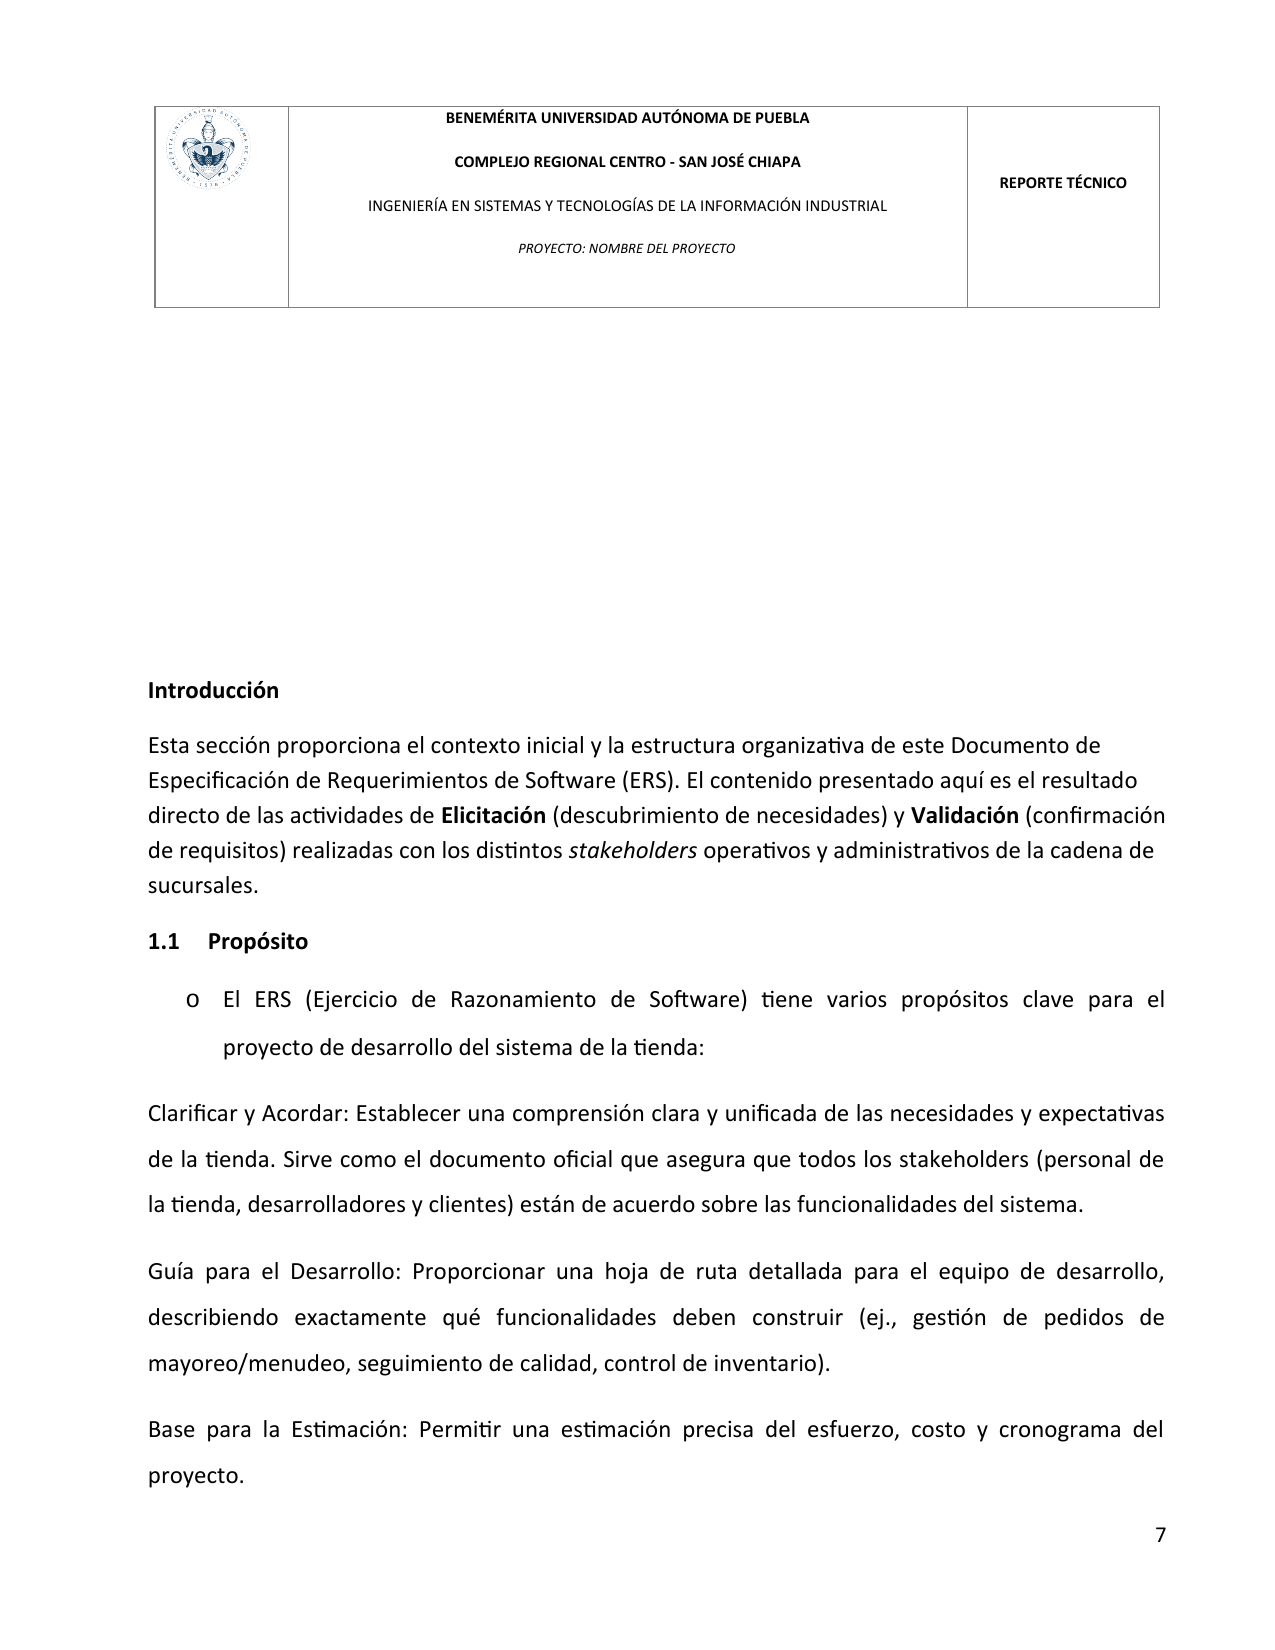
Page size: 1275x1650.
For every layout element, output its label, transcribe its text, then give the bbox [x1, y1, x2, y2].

list El ERS (Ejercicio de Razonamiento de Software) tiene varios propósitos clave para el proyecto de desarrollo del sistema de la tienda: [185, 984, 1167, 1061]
text Guía para el Desarrollo: Proporcionar una hoja de ruta detallada para el equipo de desarrollo, describiendo exactamente qué funcionalidades deben construir (ej., gestión de pedidos de mayoreo/menudeo, seguimiento de calidad, control de inventario). [148, 1255, 1167, 1377]
text Clarificar y Acordar: Establecer una comprensión clara y unificada de las necesidades y expectativas de la tienda. Sirve como el documento oficial que asegura que todos los stakeholders (personal de la tienda, desarrolladores y clientes) están de acuerdo sobre las funcionalidades del sistema. [148, 1097, 1167, 1219]
picture [166, 107, 251, 193]
text Introducción [148, 674, 1167, 704]
subtitle Propósito [148, 925, 1167, 956]
text Esta sección proporciona el contexto inicial y la estructura organizativa de este Documento de Especificación de Requerimientos de Software (ERS). El contenido presentado aquí es el resultado directo de las actividades de Elicitación (descubrimiento de necesidades) y Validación (confirmación de requisitos) realizadas con los distintos stakeholders operativos y administrativos de la cadena de sucursales. [148, 729, 1167, 900]
text Base para la Estimación: Permitir una estimación precisa del esfuerzo, costo y cronograma del proyecto. [148, 1413, 1167, 1489]
